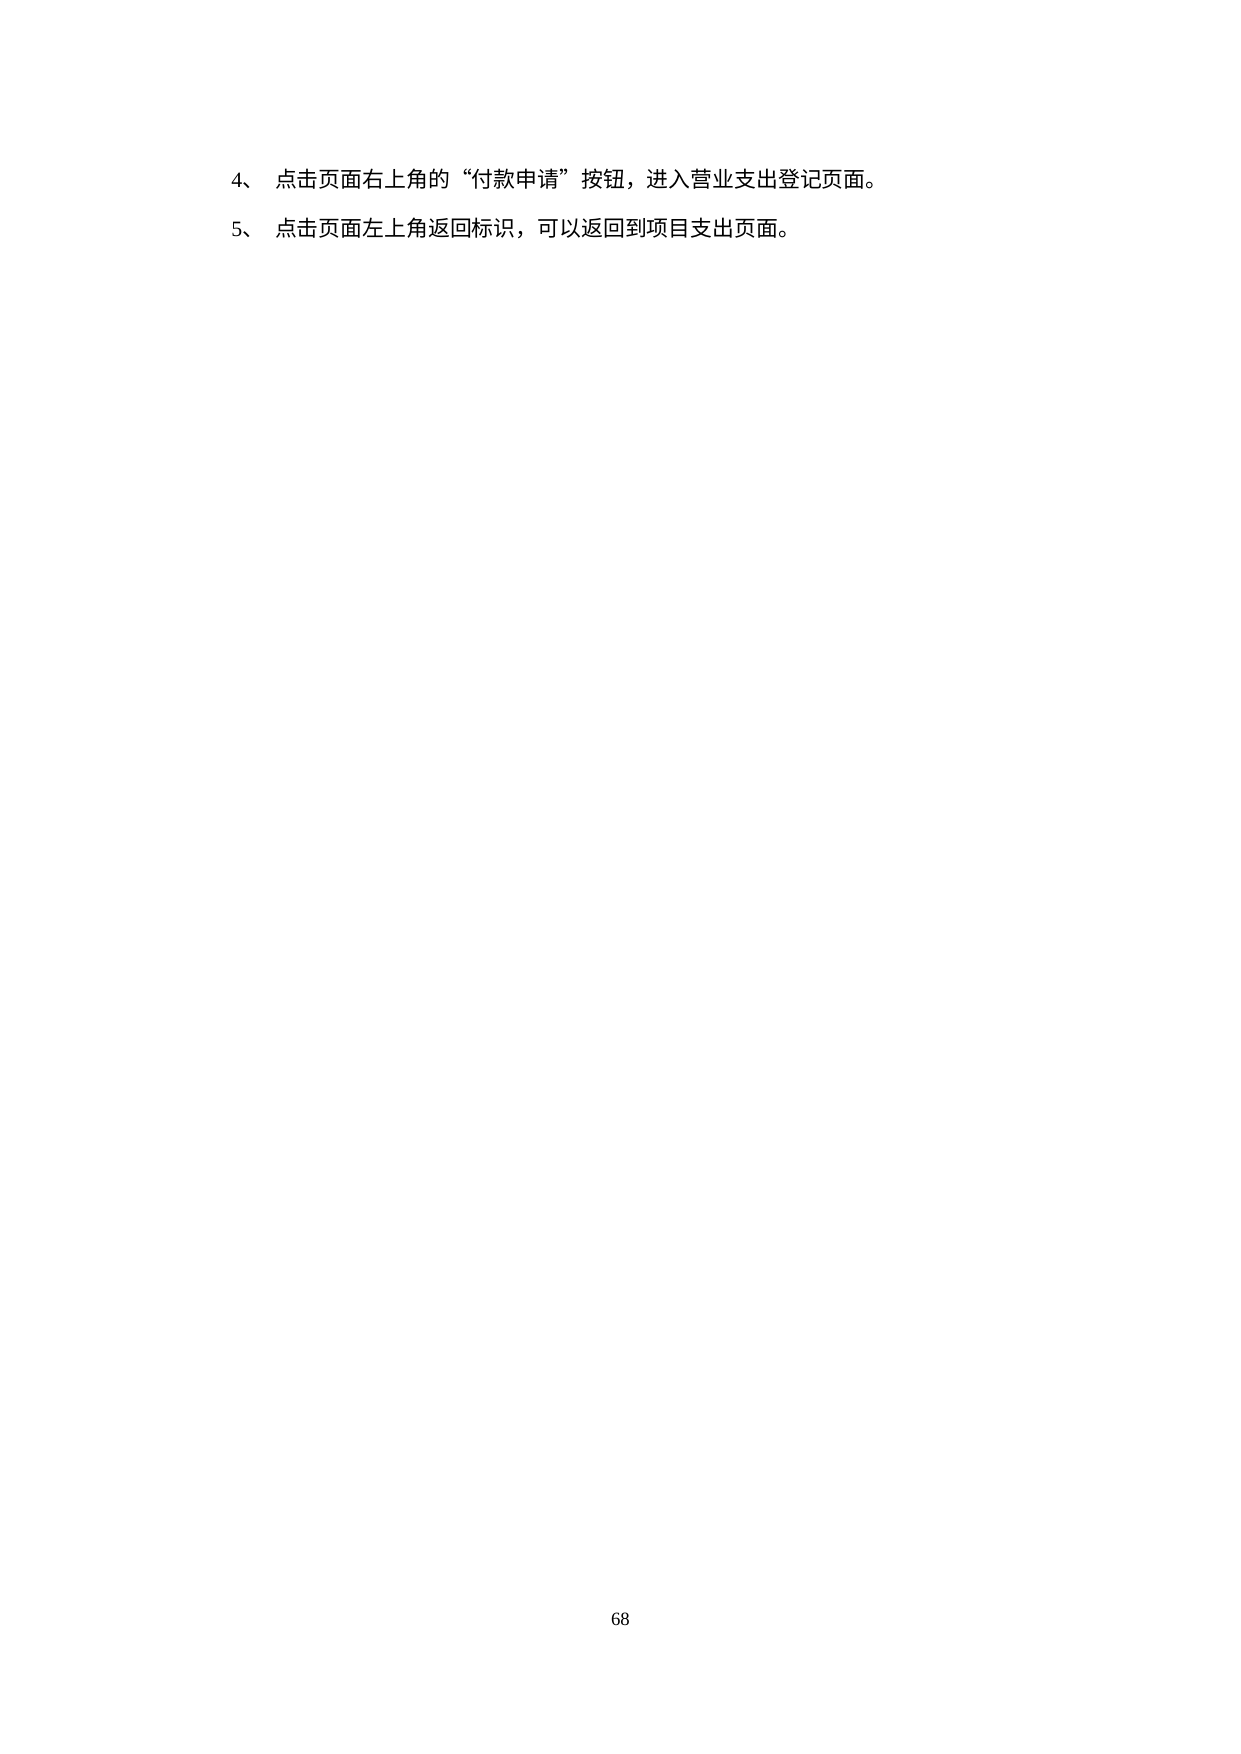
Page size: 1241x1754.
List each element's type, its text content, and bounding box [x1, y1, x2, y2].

list 点击页面右上角的“付款申请”按钮，进入营业支出登记页面。 [231, 162, 1053, 194]
list 点击页面左上角返回标识，可以返回到项目支出页面。 [231, 210, 1053, 243]
